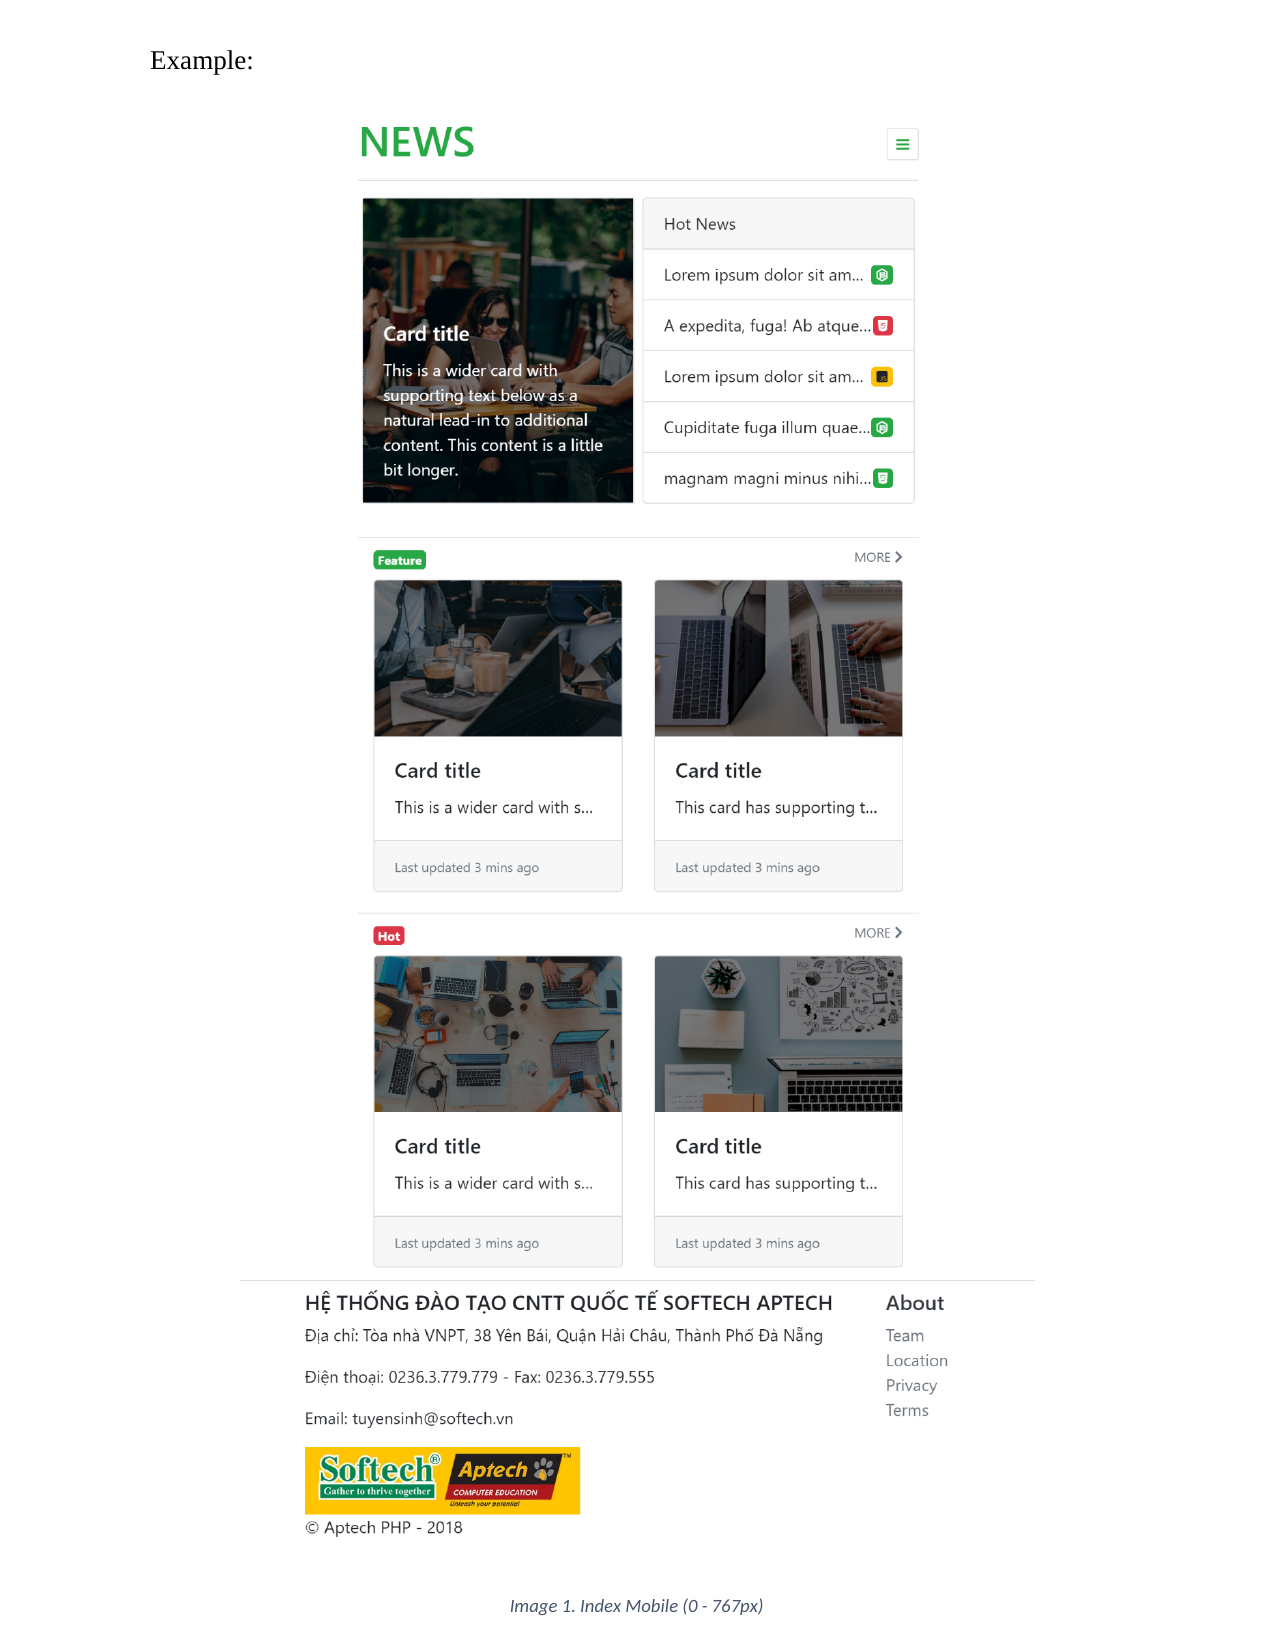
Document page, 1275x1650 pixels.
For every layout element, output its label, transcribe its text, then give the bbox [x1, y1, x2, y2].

text Example: [150, 44, 1125, 76]
text Image 1. Index Mobile (0 - 767px) [150, 1594, 1125, 1617]
picture [240, 107, 1035, 1564]
